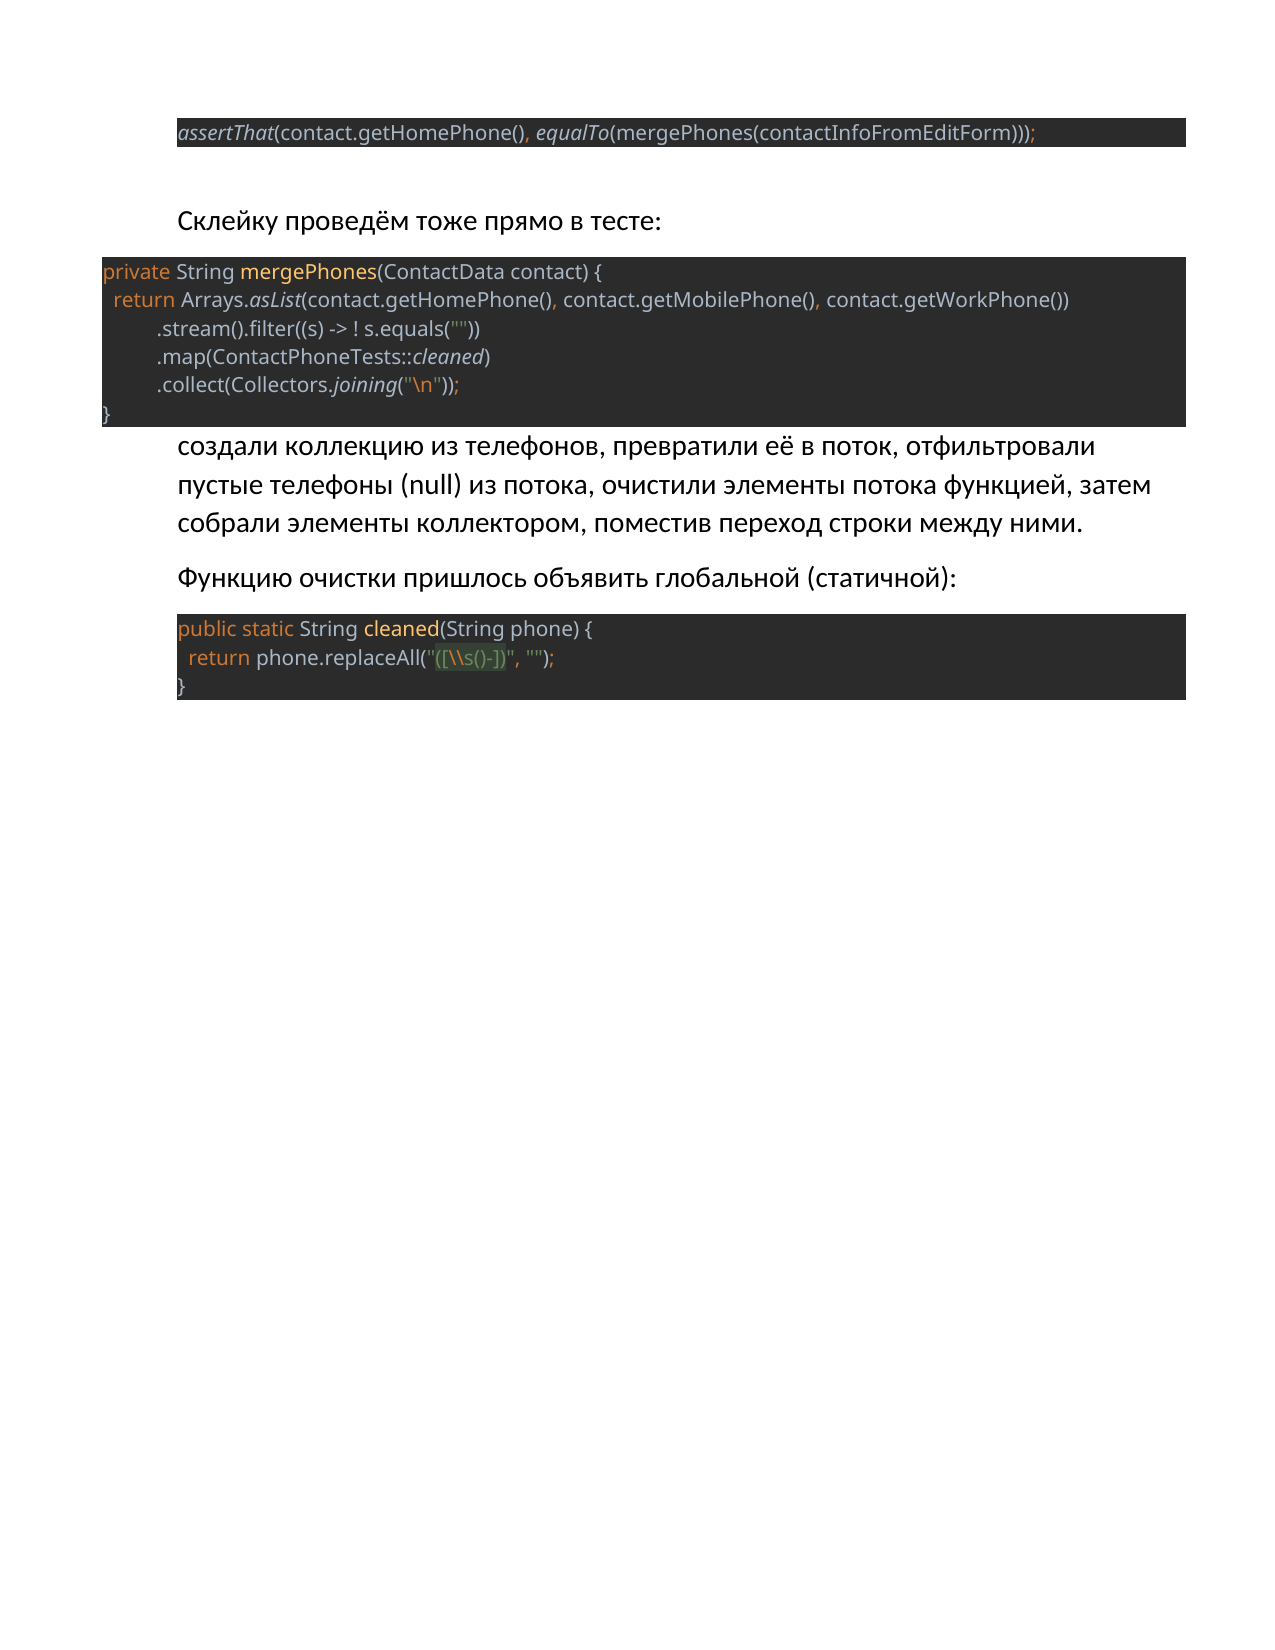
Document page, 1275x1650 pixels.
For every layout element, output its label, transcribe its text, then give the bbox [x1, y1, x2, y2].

text assertThat(contact.getHomePhone(), equalTo(mergePhones(contactInfoFromEditForm))); [177, 118, 1186, 147]
text создали коллекцию из телефонов, превратили её в поток, отфильтровали пустые телефоны (null) из потока, очистили элементы потока функцией, затем собрали элементы коллектором, поместив переход строки между ними. [177, 427, 1186, 540]
text Функцию очистки пришлось объявить глобальной (статичной): [177, 559, 1186, 595]
text Склейку проведём тоже прямо в тесте: [177, 202, 1186, 237]
text public static String cleaned(String phone) { return phone.replaceAll("([\\s()-])", ""); } [177, 614, 1186, 700]
text private String mergePhones(ContactData contact) { return Arrays.asList(contact.getHomePhone(), contact.getMobilePhone(), contact.getWorkPhone()) .stream().filter((s) -> ! s.equals("")) .map(ContactPhoneTests::cleaned) .collect(Collectors.joining("\n")); } [102, 257, 1186, 427]
